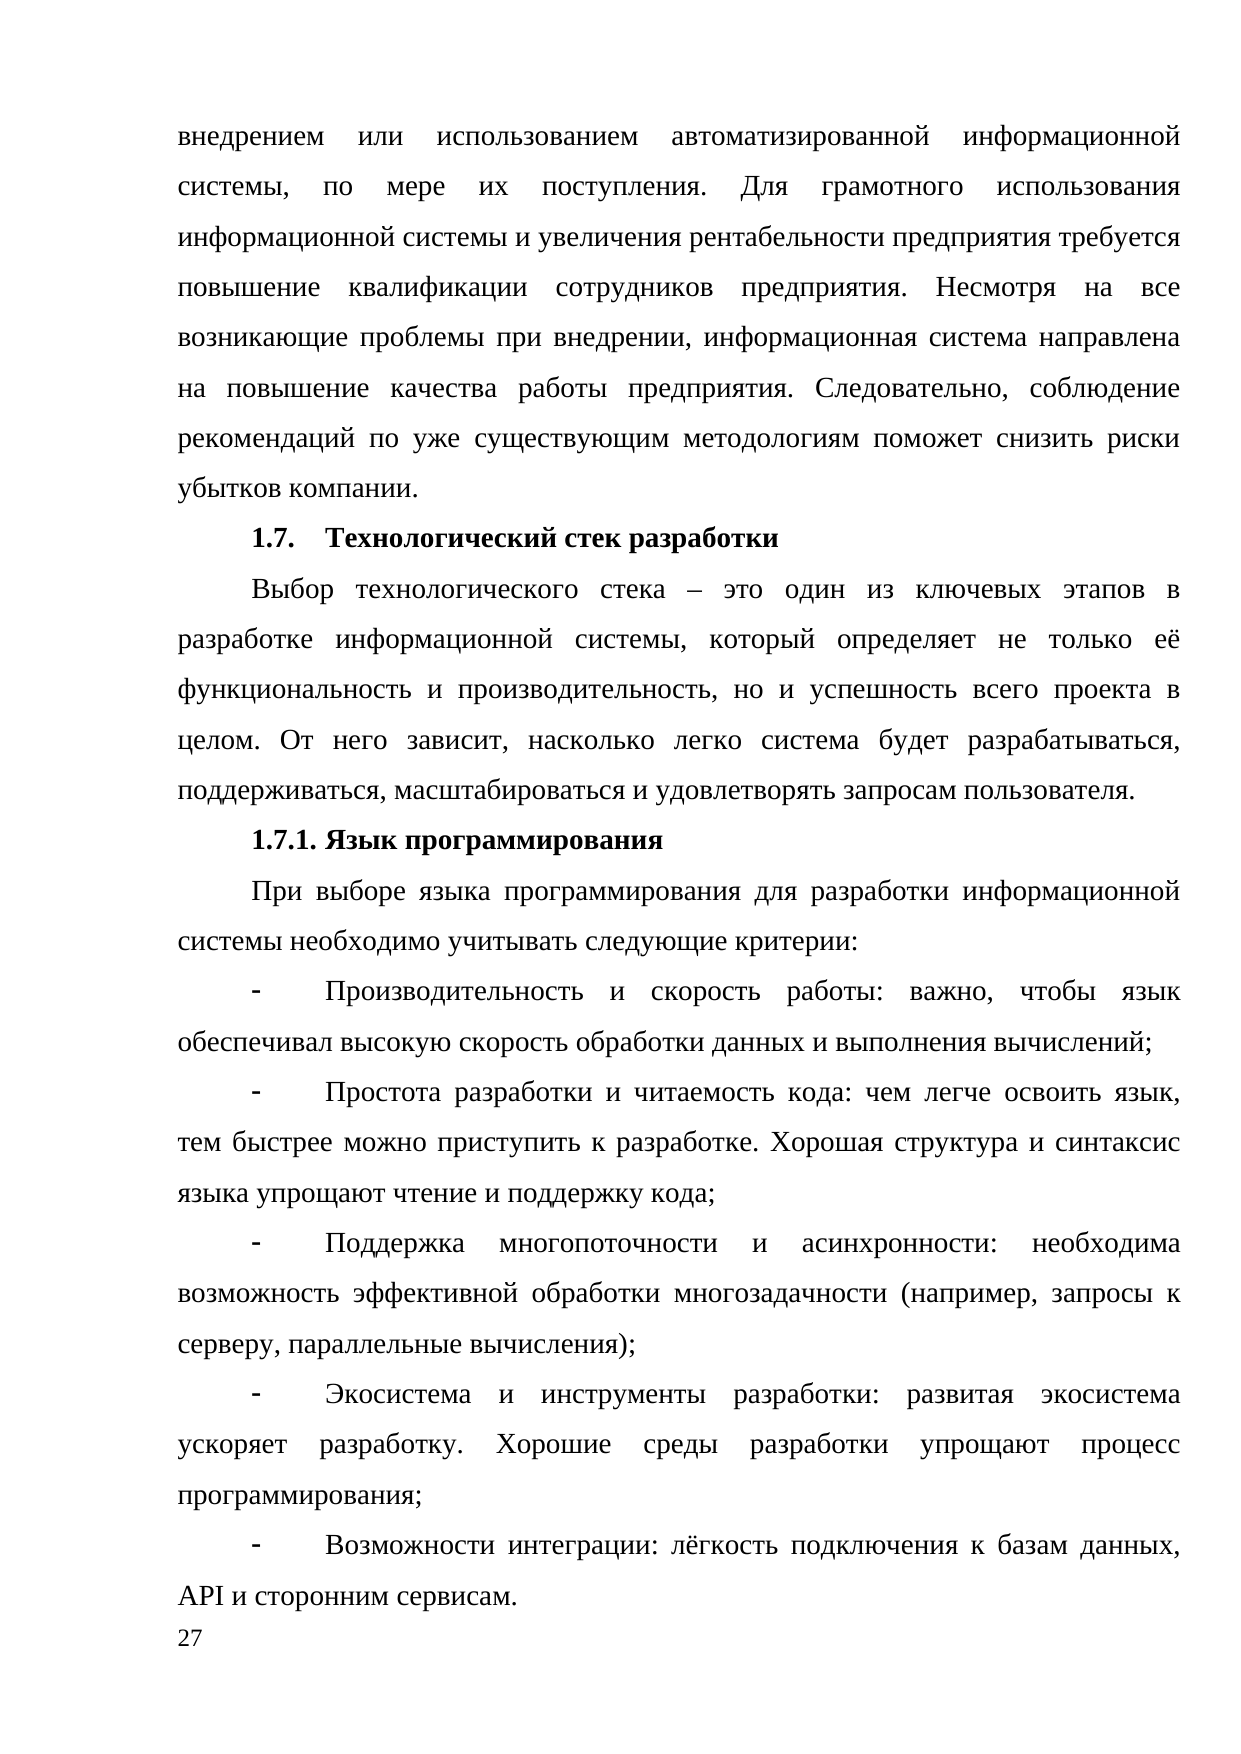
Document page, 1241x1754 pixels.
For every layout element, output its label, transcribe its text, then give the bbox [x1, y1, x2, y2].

text При выборе языка программирования для разработки информационной системы необходимо учитывать следующие критерии: [177, 873, 1181, 957]
list Простота разработки и читаемость кода: чем легче освоить язык, тем быстрее можно приступить к разработке. Хорошая структура и синтаксис языка упрощают чтение и поддержку кода; [177, 1074, 1181, 1208]
subtitle Технологический стек разработки [177, 521, 1181, 554]
list Производительность и скорость работы: важно, чтобы язык обеспечивал высокую скорость обработки данных и выполнения вычислений; [177, 973, 1181, 1057]
subtitle Язык программирования [177, 822, 1181, 856]
list Поддержка многопоточности и асинхронности: необходима возможность эффективной обработки многозадачности (например, запросы к серверу, параллельные вычисления); [177, 1225, 1181, 1359]
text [177, 118, 1181, 504]
text Выбор технологического стека – это один из ключевых этапов в разработке информационной системы, который определяет не только её функциональность и производительность, но и успешность всего проекта в целом. От него зависит, насколько легко система будет разрабатываться, поддерживаться, масштабироваться и удовлетворять запросам пользователя. [177, 571, 1181, 806]
list Экосистема и инструменты разработки: развитая экосистема ускоряет разработку. Хорошие среды разработки упрощают процесс программирования; [177, 1376, 1181, 1511]
list Возможности интеграции: лёгкость подключения к базам данных, API и сторонним сервисам. [177, 1527, 1181, 1611]
